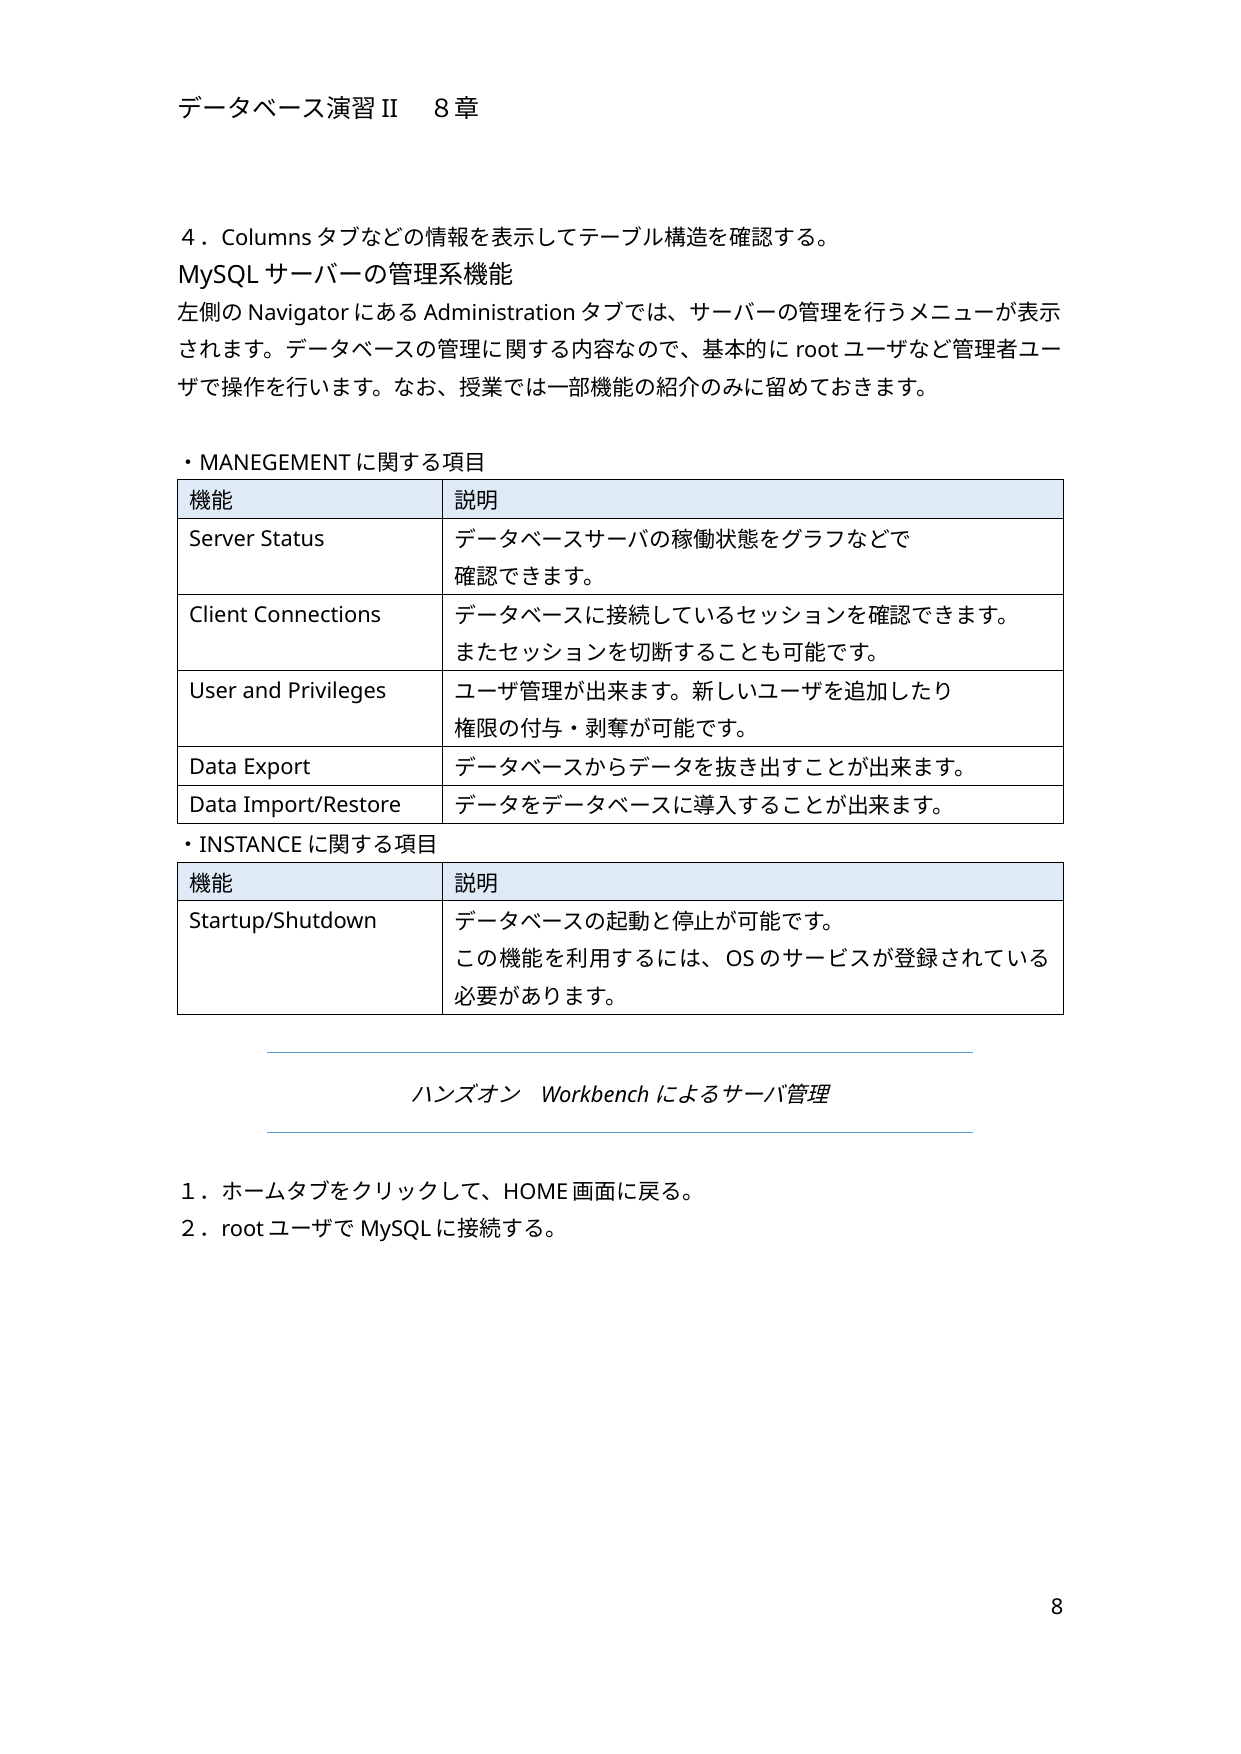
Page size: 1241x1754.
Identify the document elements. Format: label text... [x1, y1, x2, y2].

text 左側のNavigatorにあるAdministrationタブでは、サーバーの管理を行うメニューが表示されます。データベースの管理に関する内容なので、基本的にrootユーザなど管理者ユーザで操作を行います。なお、授業では一部機能の紹介のみに留めておきます。 [177, 292, 1063, 404]
table_cell ユーザ管理が出来ます。新しいユーザを追加したり 権限の付与・剥奪が可能です。 [443, 671, 1063, 746]
table_cell データベースの起動と停止が可能です。 この機能を利用するには、OSのサービスが登録されている必要があります。 [443, 901, 1063, 1014]
text ・INSTANCEに関する項目 [177, 824, 1063, 862]
table_cell Startup/Shutdown [178, 901, 442, 1014]
subtitle MySQLサーバーの管理系機能 [177, 254, 1063, 292]
table_cell データベースに接続しているセッションを確認できます。 またセッションを切断することも可能です。 [443, 595, 1063, 670]
table_cell Data Import/Restore [178, 786, 442, 823]
text ・MANEGEMENTに関する項目 [177, 442, 1063, 479]
table_cell Data Export [178, 747, 442, 784]
table_header 機能 [178, 863, 442, 900]
table_cell データをデータベースに導入することが出来ます。 [443, 786, 1063, 823]
table_header 機能 [178, 480, 442, 518]
text ２．rootユーザでMySQLに接続する。 [177, 1208, 1063, 1246]
text ４．Columnsタブなどの情報を表示してテーブル構造を確認する。 [177, 217, 1063, 254]
text ハンズオン Workbenchによるサーバ管理 [267, 1053, 973, 1132]
table_header 説明 [443, 480, 1063, 518]
text １．ホームタブをクリックして、HOME画面に戻る。 [177, 1171, 1063, 1208]
table_cell User and Privileges [178, 671, 442, 746]
table_cell Server Status [178, 519, 442, 594]
table_header 説明 [443, 863, 1063, 900]
table_cell データベースサーバの稼働状態をグラフなどで 確認できます。 [443, 519, 1063, 594]
table_cell データベースからデータを抜き出すことが出来ます。 [443, 747, 1063, 784]
table_cell Client Connections [178, 595, 442, 670]
